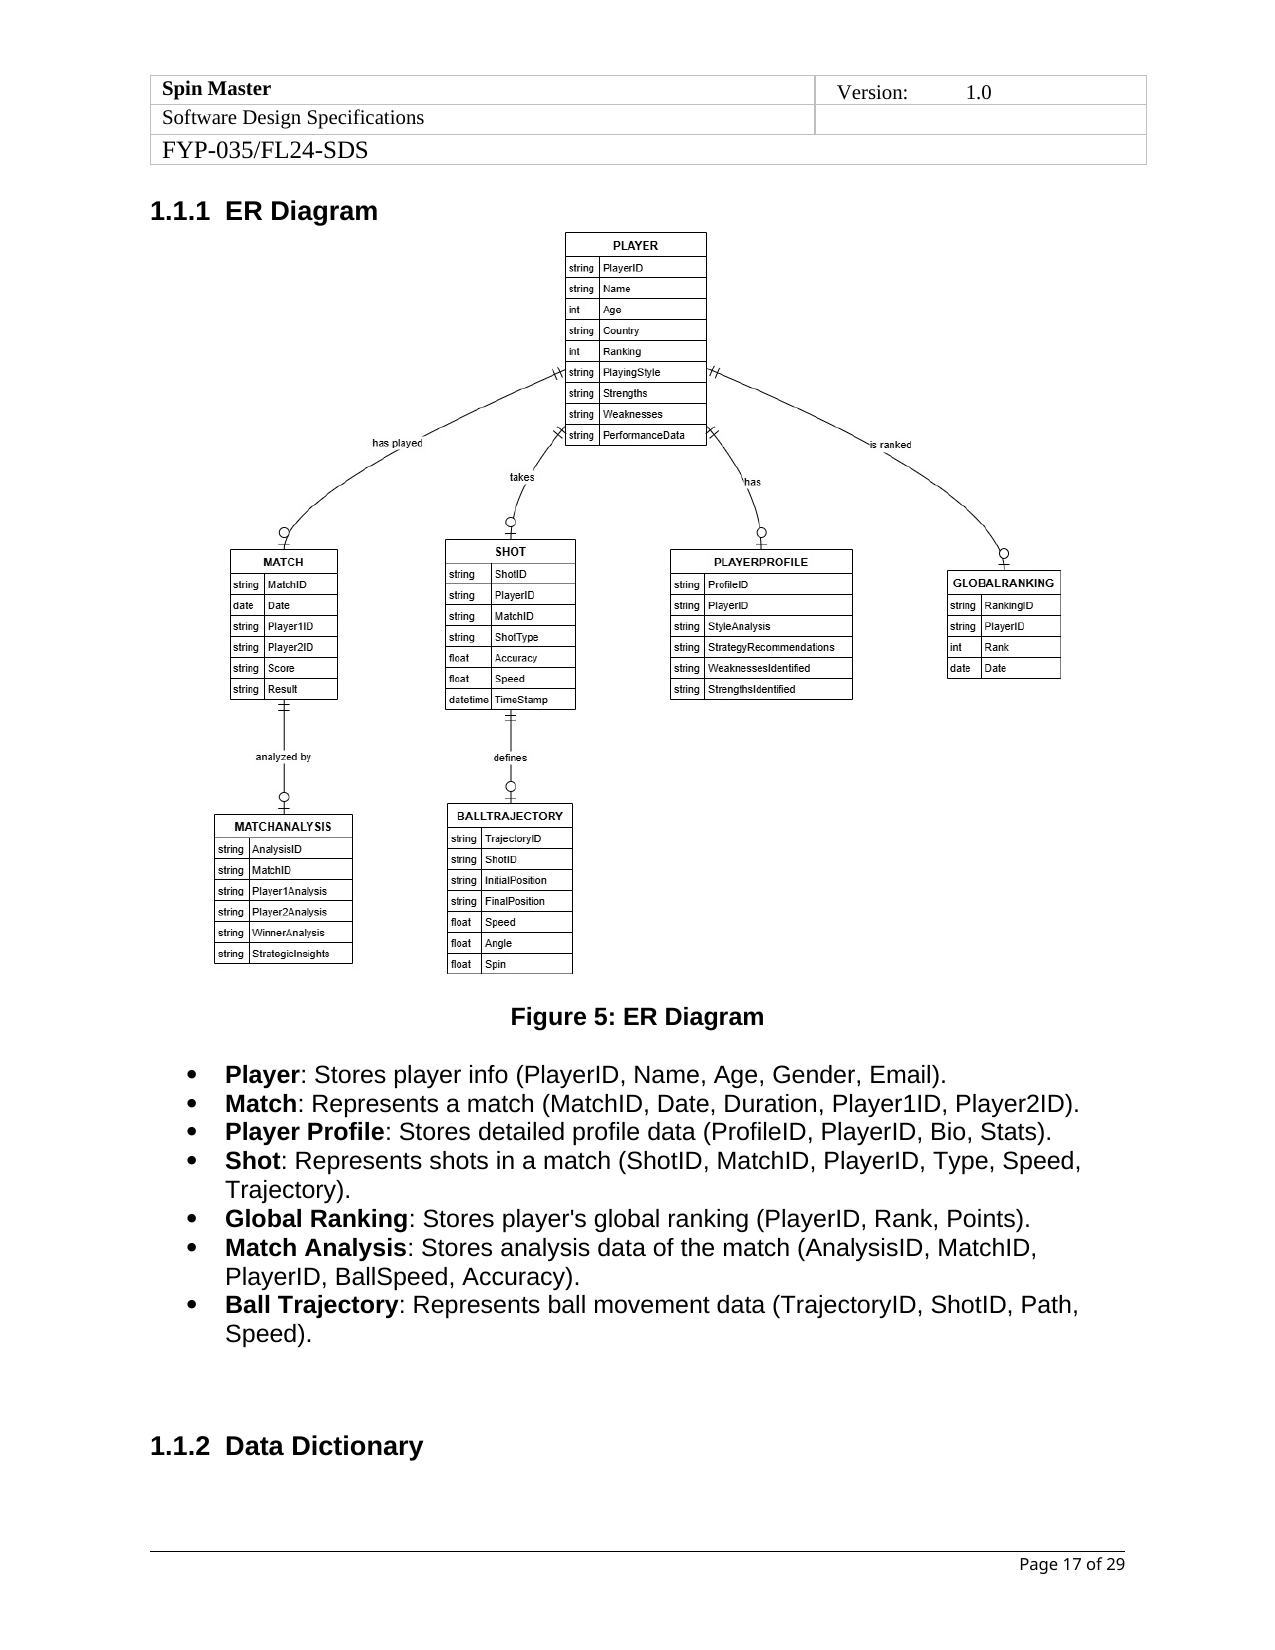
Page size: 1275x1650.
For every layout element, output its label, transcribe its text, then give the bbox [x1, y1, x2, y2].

list Ball Trajectory: Represents ball movement data (TrajectoryID, ShotID, Path, Speed). [187, 1290, 1125, 1348]
list Shot: Represents shots in a match (ShotID, MatchID, PlayerID, Type, Speed, Trajectory). [187, 1146, 1125, 1204]
subtitle Data Dictionary [150, 1430, 1125, 1462]
subtitle ER Diagram [150, 195, 1125, 227]
text Figure 5: ER Diagram [150, 1002, 1125, 1031]
list Player: Stores player info (PlayerID, Name, Age, Gender, Email). [187, 1060, 1125, 1088]
picture [214, 232, 1061, 974]
list Player Profile: Stores detailed profile data (ProfileID, PlayerID, Bio, Stats). [187, 1117, 1125, 1146]
list Match Analysis: Stores analysis data of the match (AnalysisID, MatchID, PlayerID, BallSpeed, Accuracy). [187, 1233, 1125, 1290]
list Match: Represents a match (MatchID, Date, Duration, Player1ID, Player2ID). [187, 1088, 1125, 1117]
list Global Ranking: Stores player's global ranking (PlayerID, Rank, Points). [187, 1204, 1125, 1233]
